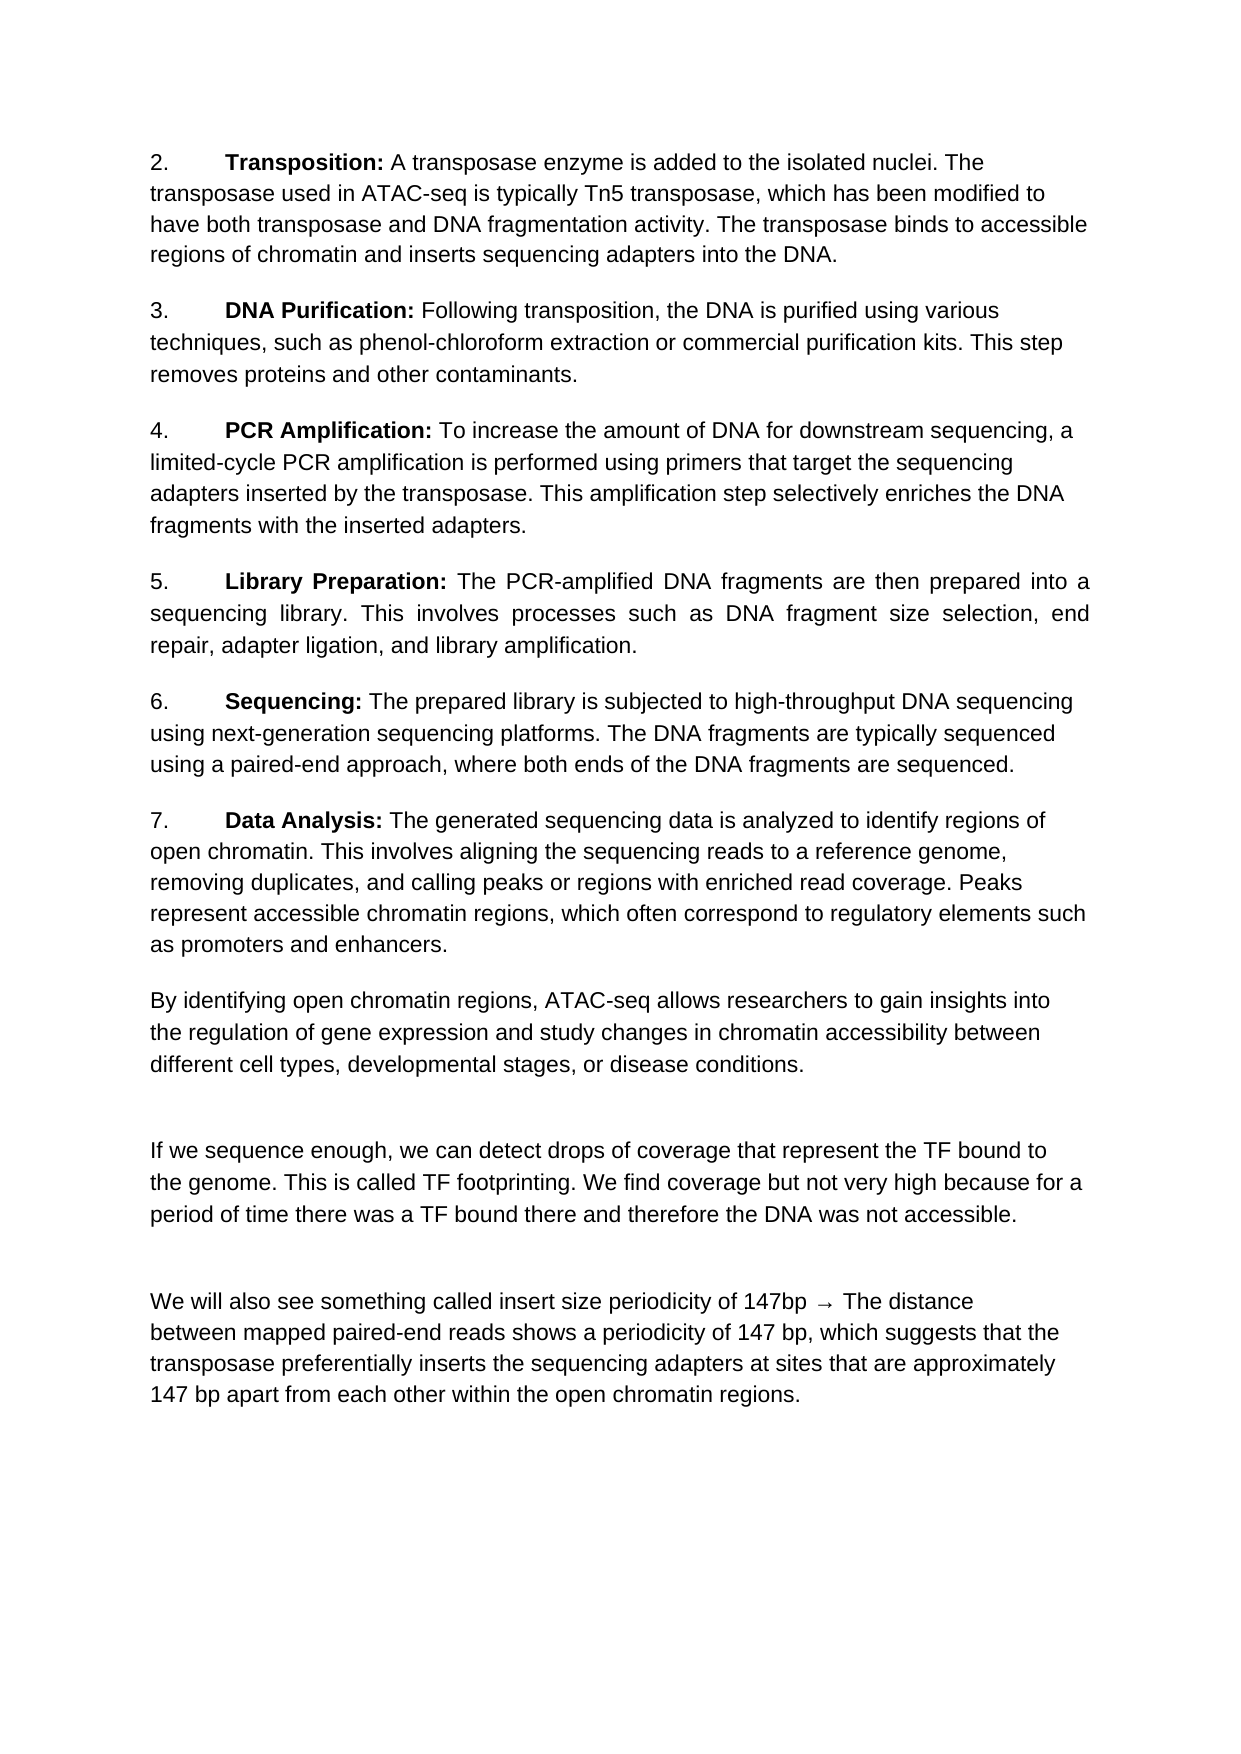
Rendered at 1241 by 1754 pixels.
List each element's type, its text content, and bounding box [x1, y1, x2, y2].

list Transposition: A transposase enzyme is added to the isolated nuclei. The transposase used in ATAC-seq is typically Tn5 transposase, which has been modified to have both transposase and DNA fragmentation activity. The transposase binds to accessible regions of chromatin and inserts sequencing adapters into the DNA. [150, 149, 1090, 268]
list Sequencing: The prepared library is subjected to high-throughput DNA sequencing using next-generation sequencing platforms. The DNA fragments are typically sequenced using a paired-end approach, where both ends of the DNA fragments are sequenced. [150, 688, 1090, 777]
list DNA Purification: Following transposition, the DNA is purified using various techniques, such as phenol-chloroform extraction or commercial purification kits. This step removes proteins and other contaminants. [150, 297, 1090, 387]
text If we sequence enough, we can detect drops of coverage that represent the TF bound to the genome. This is called TF footprinting. We find coverage but not very high because for a period of time there was a TF bound there and therefore the DNA was not accessible. [150, 1137, 1083, 1228]
list Data Analysis: The generated sequencing data is analyzed to identify regions of open chromatin. This involves aligning the sequencing reads to a reference genome, removing duplicates, and calling peaks or regions with enriched read coverage. Peaks represent accessible chromatin regions, which often correspond to regulatory elements such as promoters and enhancers. [150, 807, 1090, 957]
list Library Preparation: The PCR-amplified DNA fragments are then prepared into a sequencing library. This involves processes such as DNA fragment size selection, end repair, adapter ligation, and library amplification. [150, 568, 1090, 658]
text We will also see something called insert size periodicity of 147bp → The distance between mapped paired-end reads shows a periodicity of 147 bp, which suggests that the transposase preferentially inserts the sequencing adapters at sites that are approximately 147 bp apart from each other within the open chromatin regions. [150, 1288, 1064, 1407]
list PCR Amplification: To increase the amount of DNA for downstream sequencing, a limited-cycle PCR amplification is performed using primers that target the sequencing adapters inserted by the transposase. This amplification step selectively enriches the DNA fragments with the inserted adapters. [150, 417, 1090, 538]
text By identifying open chromatin regions, ATAC-seq allows researchers to gain insights into the regulation of gene expression and study changes in chromatin accessibility between different cell types, developmental stages, or disease conditions. [150, 987, 1083, 1077]
